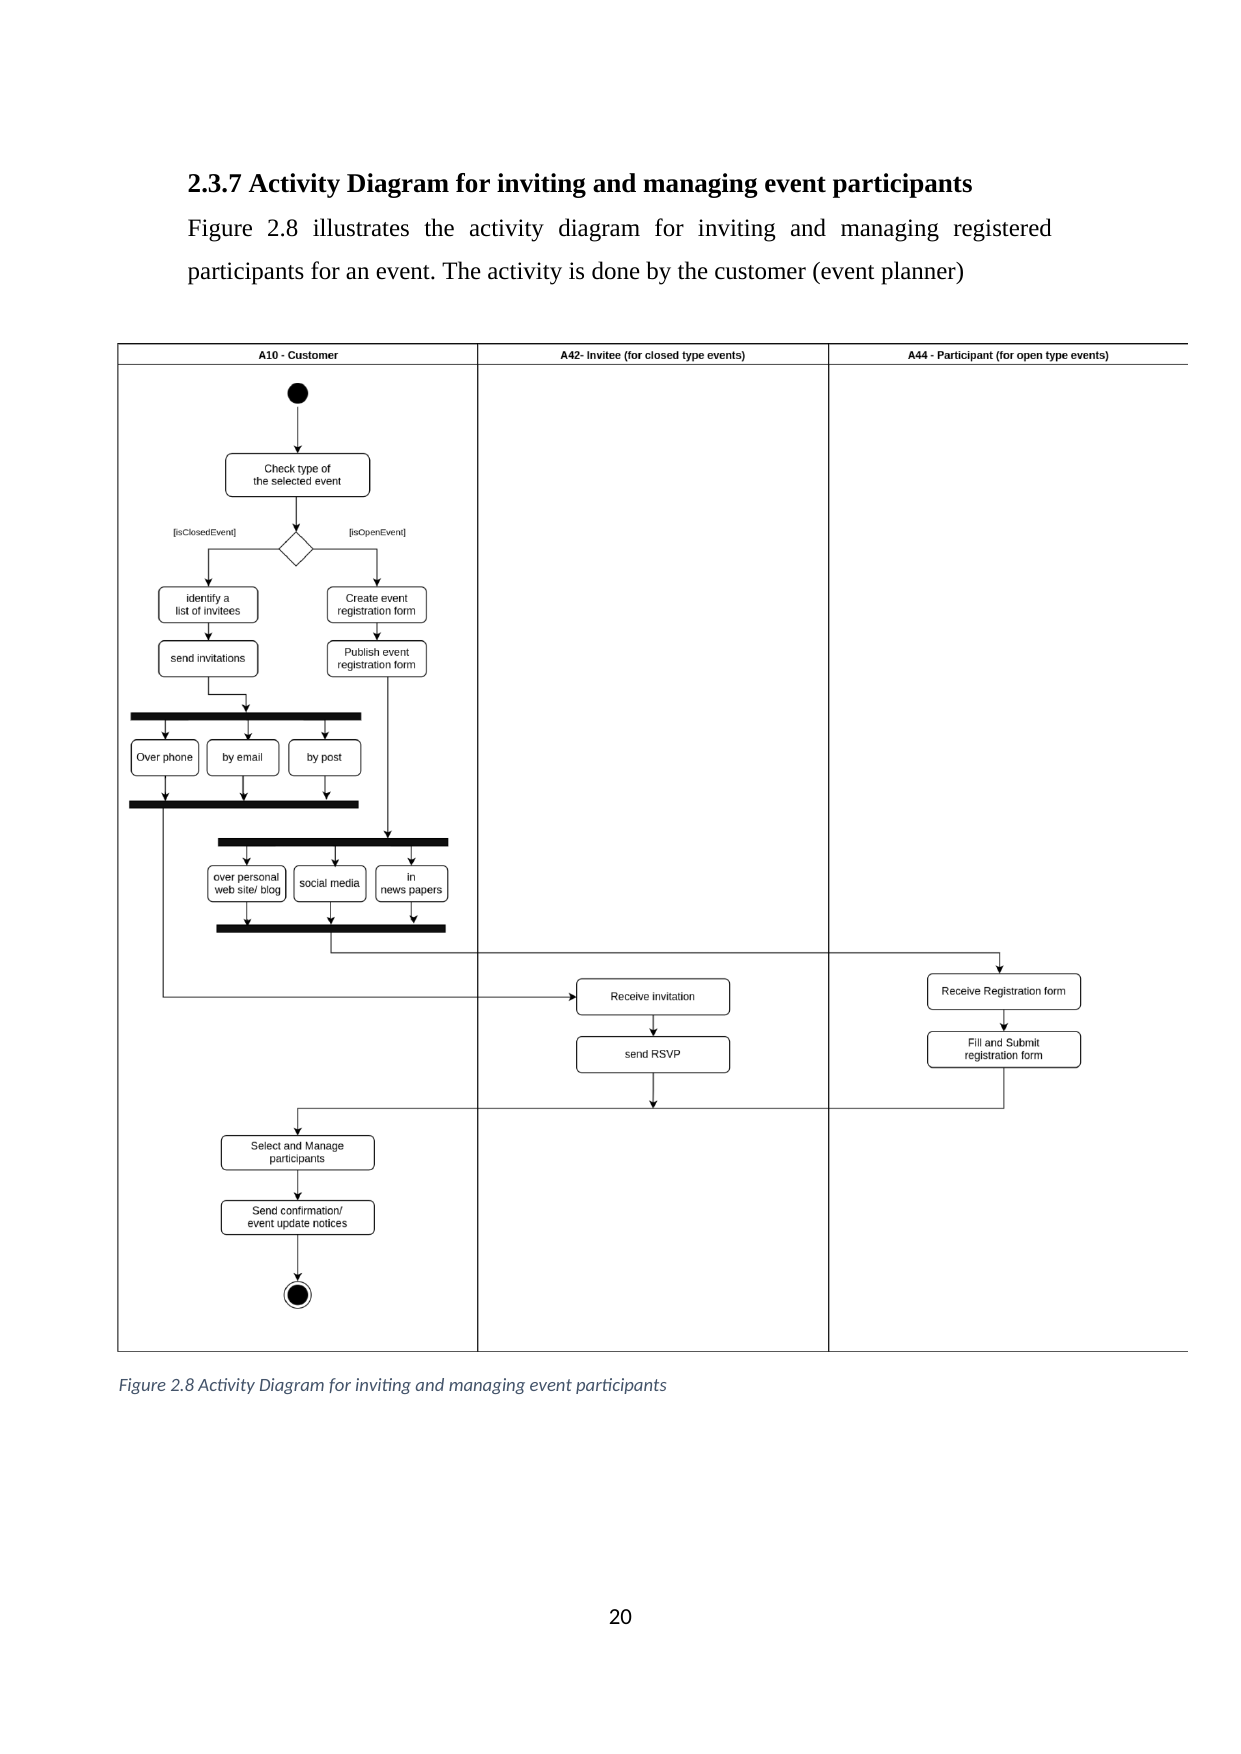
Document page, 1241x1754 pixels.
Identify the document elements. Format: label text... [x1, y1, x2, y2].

picture [117, 343, 1188, 1352]
subtitle 2.3.7 Activity Diagram for inviting and managing event participants [187, 167, 1053, 198]
text Figure 2.8 illustrates the activity diagram for inviting and managing registered participants for an event. The activity is done by the customer (event planner) [187, 213, 1053, 372]
